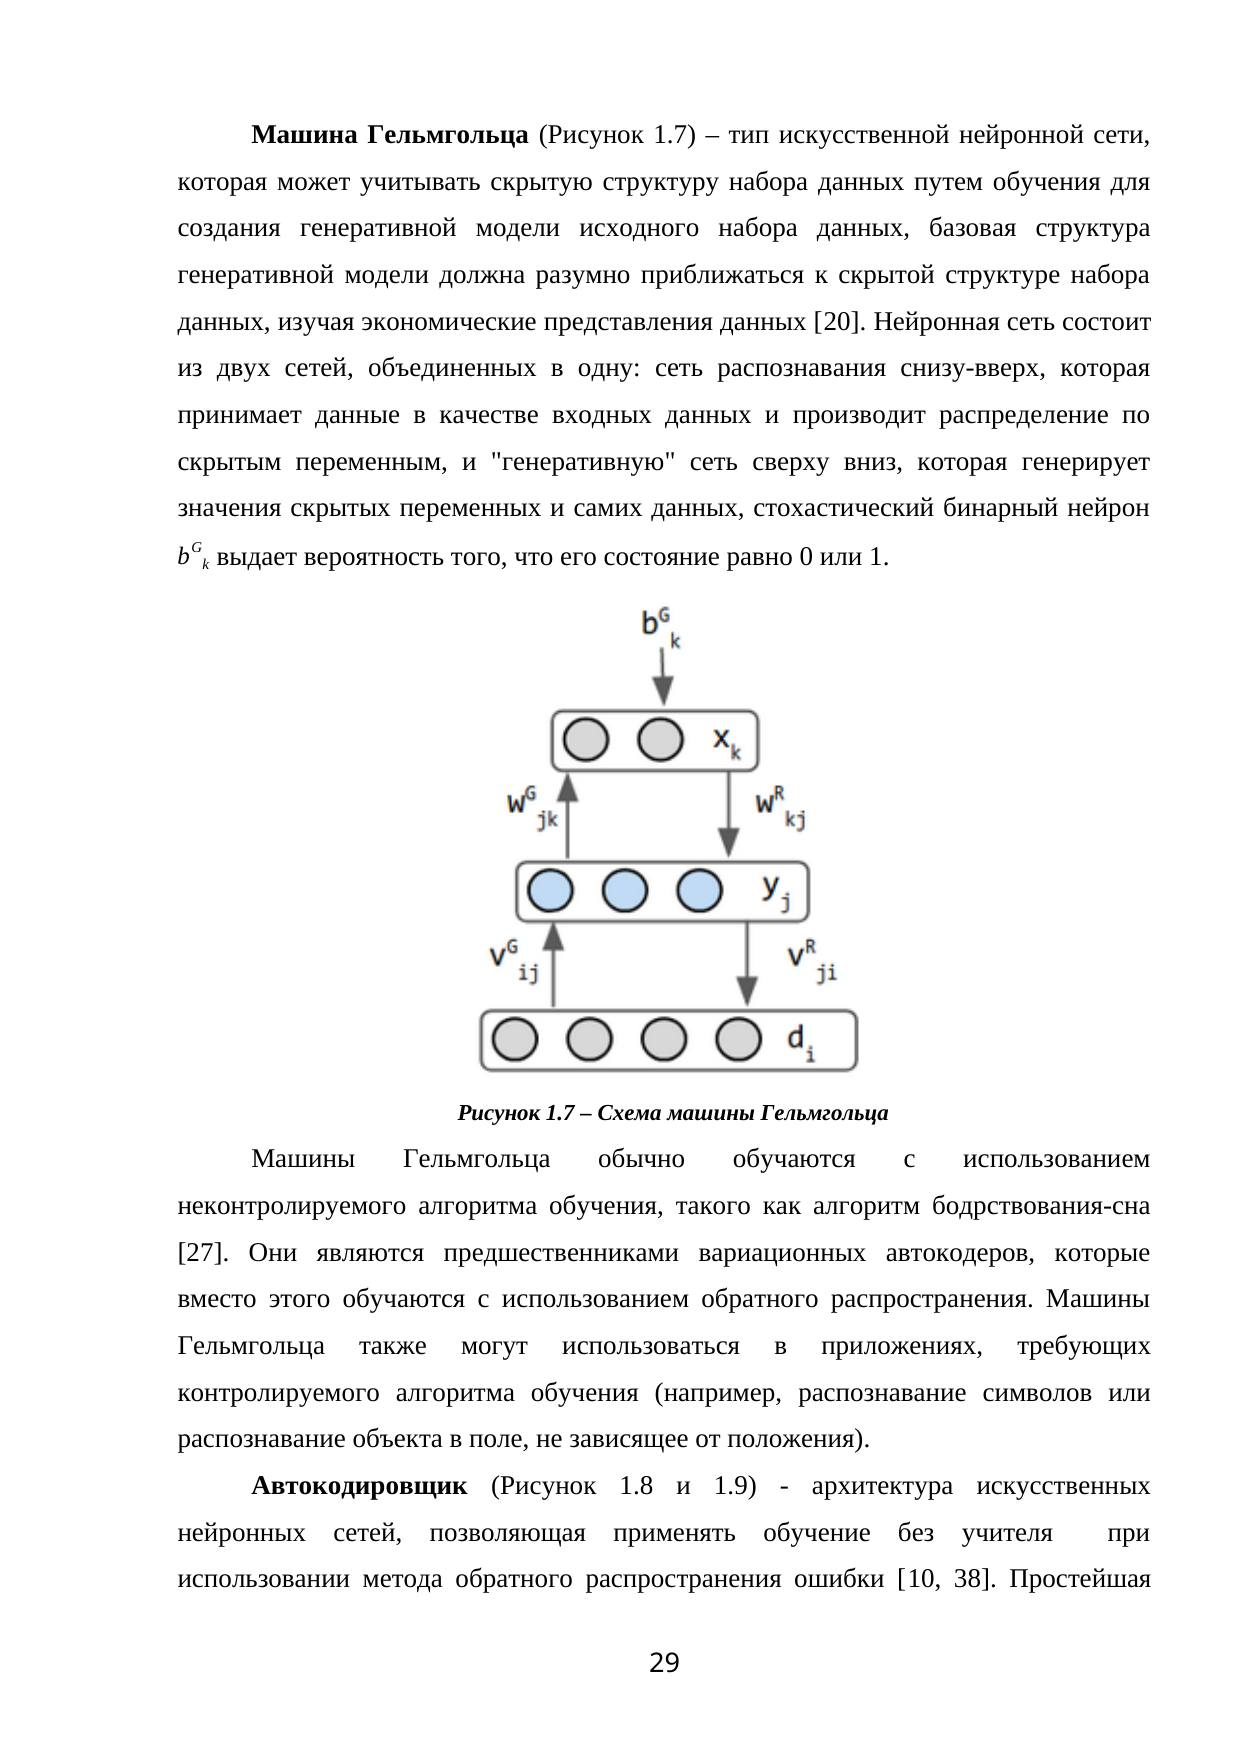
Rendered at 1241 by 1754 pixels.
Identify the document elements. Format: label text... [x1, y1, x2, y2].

picture [458, 588, 882, 1090]
text Машина Гельмгольца (Рисунок 1.7) – тип искусственной нейронной сети, которая может учитывать скрытую структуру набора данных путем обучения для создания генеративной модели исходного набора данных, базовая структура генеративной модели должна разумно приближаться к скрытой структуре набора данных, изучая экономические представления данных [20]. Нейронная сеть состоит из двух сетей, объединенных в одну: сеть распознавания снизу-вверх, которая принимает данные в качестве входных данных и производит распределение по скрытым переменным, и "генеративную" сеть сверху вниз, которая генерирует значения скрытых переменных и самих данных, стохастический бинарный нейрон выдает вероятность того, что его состояние равно 0 или 1. [177, 118, 1152, 573]
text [177, 1469, 1152, 1594]
